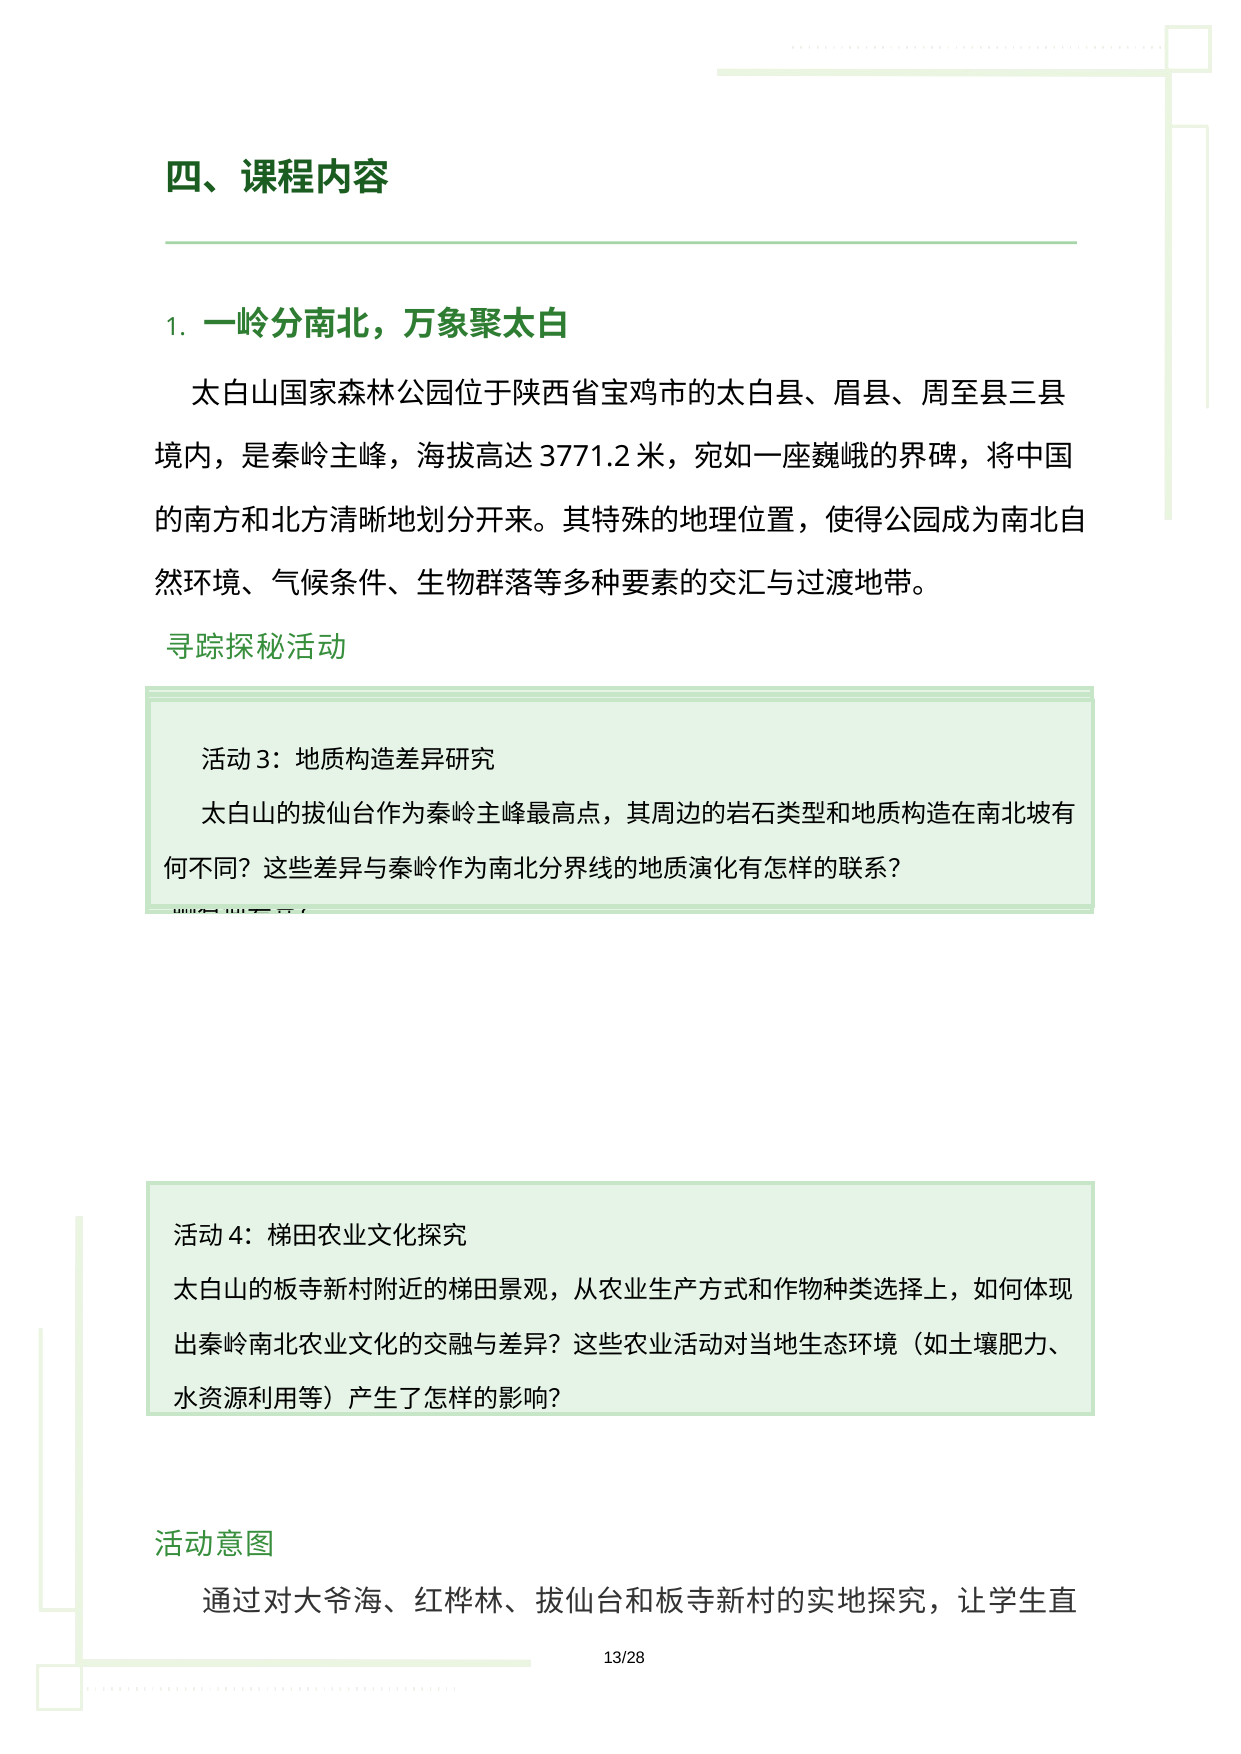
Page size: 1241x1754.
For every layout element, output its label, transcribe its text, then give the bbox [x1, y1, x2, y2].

text 太白山国家森林公园位于陕西省宝鸡市的太白县、眉县、周至县三县境内，是秦岭主峰，海拔高达3771.2米，宛如一座巍峨的界碑，将中国的南方和北方清晰地划分开来。其特殊的地理位置，使得公园成为南北自然环境、气候条件、生物群落等多种要素的交汇与过渡地带。 [154, 369, 1090, 602]
subtitle 寻踪探秘活动 [165, 623, 1090, 665]
subtitle 四、课程内容 [165, 147, 1090, 201]
subtitle 活动意图 [154, 1521, 1090, 1563]
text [165, 1577, 1078, 1620]
subtitle 一岭分南北，万象聚太白 [165, 297, 1090, 345]
